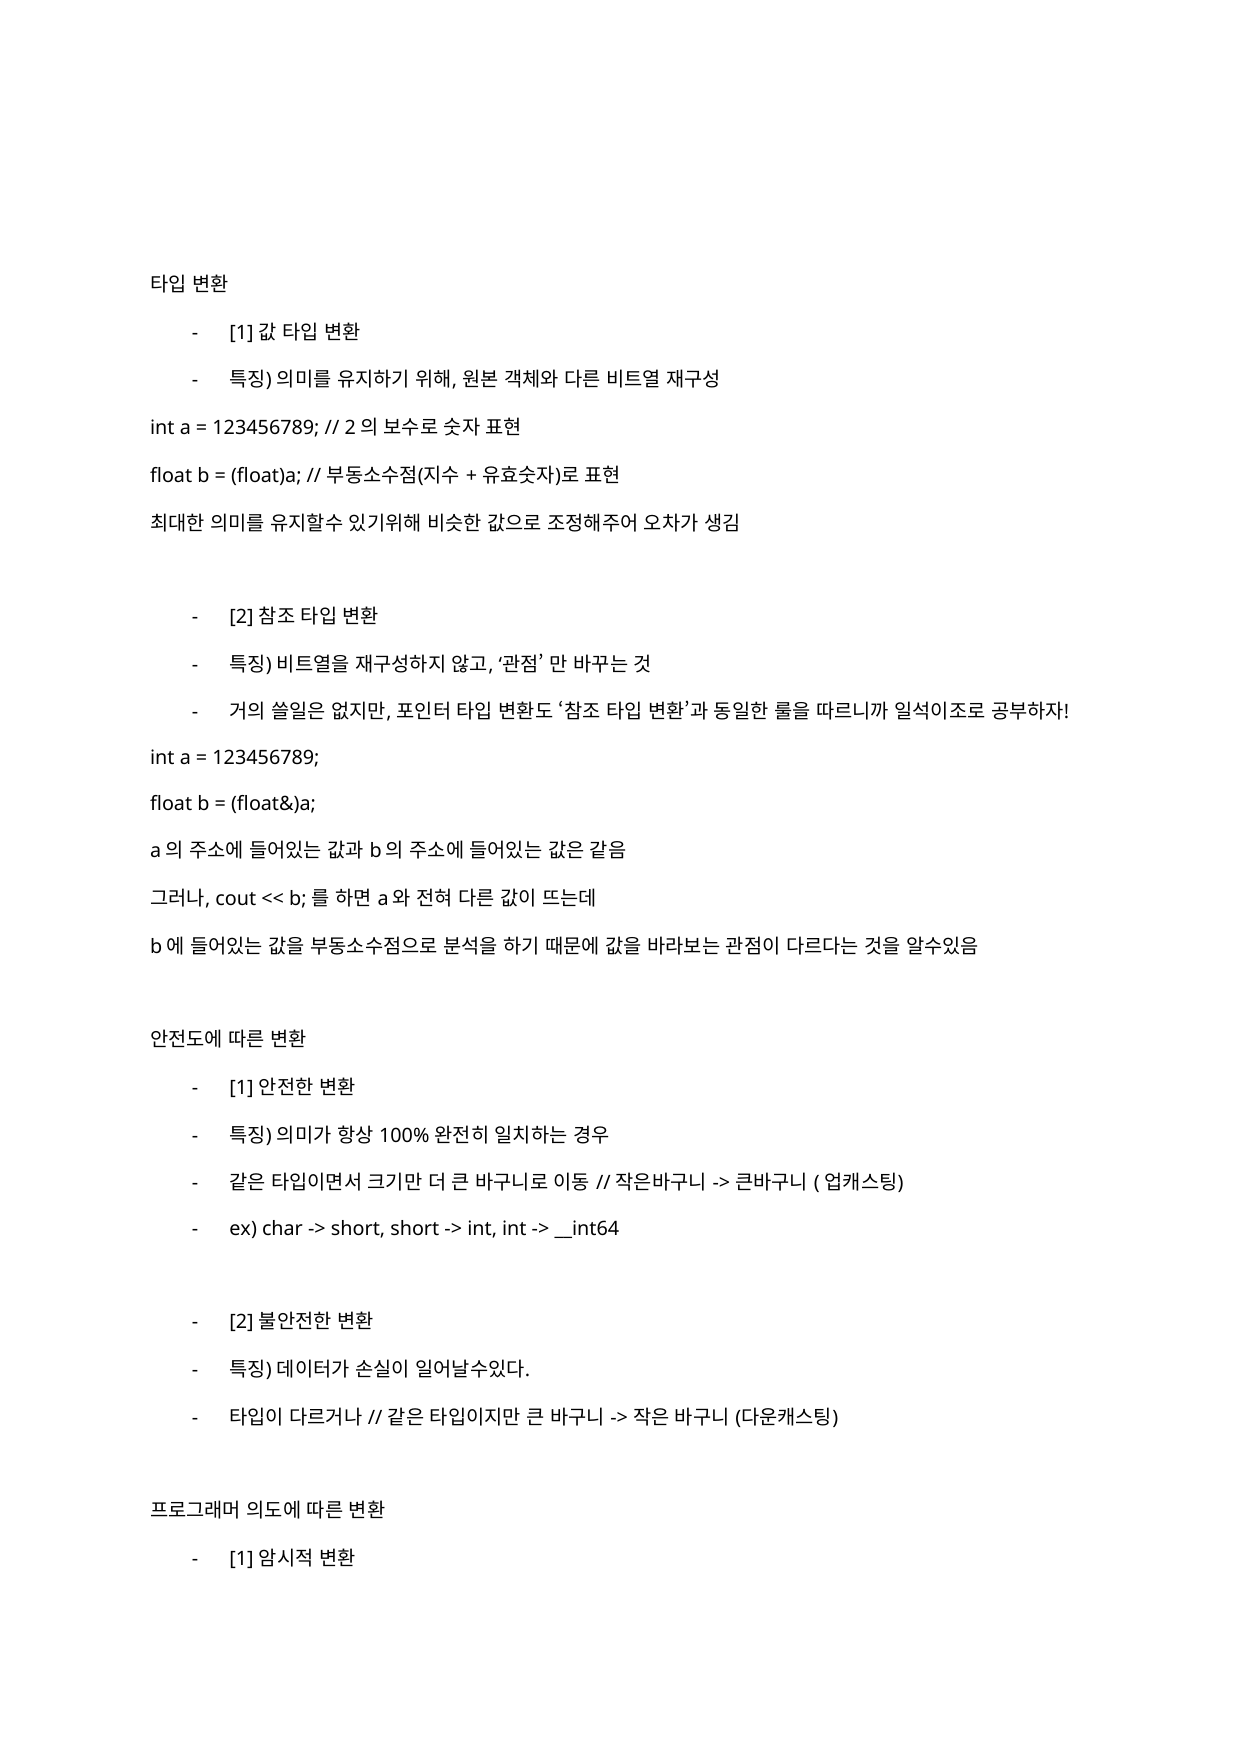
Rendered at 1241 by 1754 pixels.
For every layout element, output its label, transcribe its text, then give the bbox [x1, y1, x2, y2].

text 그러나, cout << b; 를 하면 a와 전혀 다른 값이 뜨는데 [150, 883, 1090, 911]
list 거의 쓸일은 없지만, 포인터 타입 변환도 ‘참조 타입 변환’과 동일한 룰을 따르니까 일석이조로 공부하자! [192, 696, 1090, 724]
text 타입 변환 [150, 269, 1090, 297]
text b에 들어있는 값을 부동소수점으로 분석을 하기 때문에 값을 바라보는 관점이 다르다는 것을 알수있음 [150, 930, 1090, 959]
text a의 주소에 들어있는 값과 b의 주소에 들어있는 값은 같음 [150, 835, 1090, 864]
text int a = 123456789; [150, 743, 1090, 771]
list 타입이 다르거나 // 같은 타입이지만 큰 바구니 -> 작은 바구니 (다운캐스팅) [192, 1401, 1090, 1430]
list ex) char -> short, short -> int, int -> __int64 [192, 1214, 1090, 1242]
text 최대한 의미를 유지할수 있기위해 비슷한 값으로 조정해주어 오차가 생김 [150, 507, 1090, 536]
list 같은 타입이면서 크기만 더 큰 바구니로 이동 // 작은바구니 -> 큰바구니 ( 업캐스팅) [192, 1167, 1090, 1196]
list [2] 불안전한 변환 [192, 1306, 1090, 1335]
text float b = (float&)a; [150, 789, 1090, 816]
list 특징) 의미가 항상 100% 완전히 일치하는 경우 [192, 1119, 1090, 1148]
text 안전도에 따른 변환 [150, 1024, 1090, 1052]
list 특징) 데이터가 손실이 일어날수있다. [192, 1354, 1090, 1382]
list [1] 값 타입 변환 [192, 316, 1090, 345]
list 특징) 의미를 유지하기 위해, 원본 객체와 다른 비트열 재구성 [192, 364, 1090, 393]
list [1] 암시적 변환 [192, 1542, 1090, 1571]
text 프로그래머 의도에 따른 변환 [150, 1495, 1090, 1523]
text float b = (float)a; // 부동소수점(지수 + 유효숫자)로 표현 [150, 459, 1090, 488]
text int a = 123456789; // 2의 보수로 숫자 표현 [150, 412, 1090, 440]
list [1] 안전한 변환 [192, 1071, 1090, 1100]
list [2] 참조 타입 변환 [192, 600, 1090, 629]
list 특징) 비트열을 재구성하지 않고, ‘관점’ 만 바꾸는 것 [192, 648, 1090, 677]
